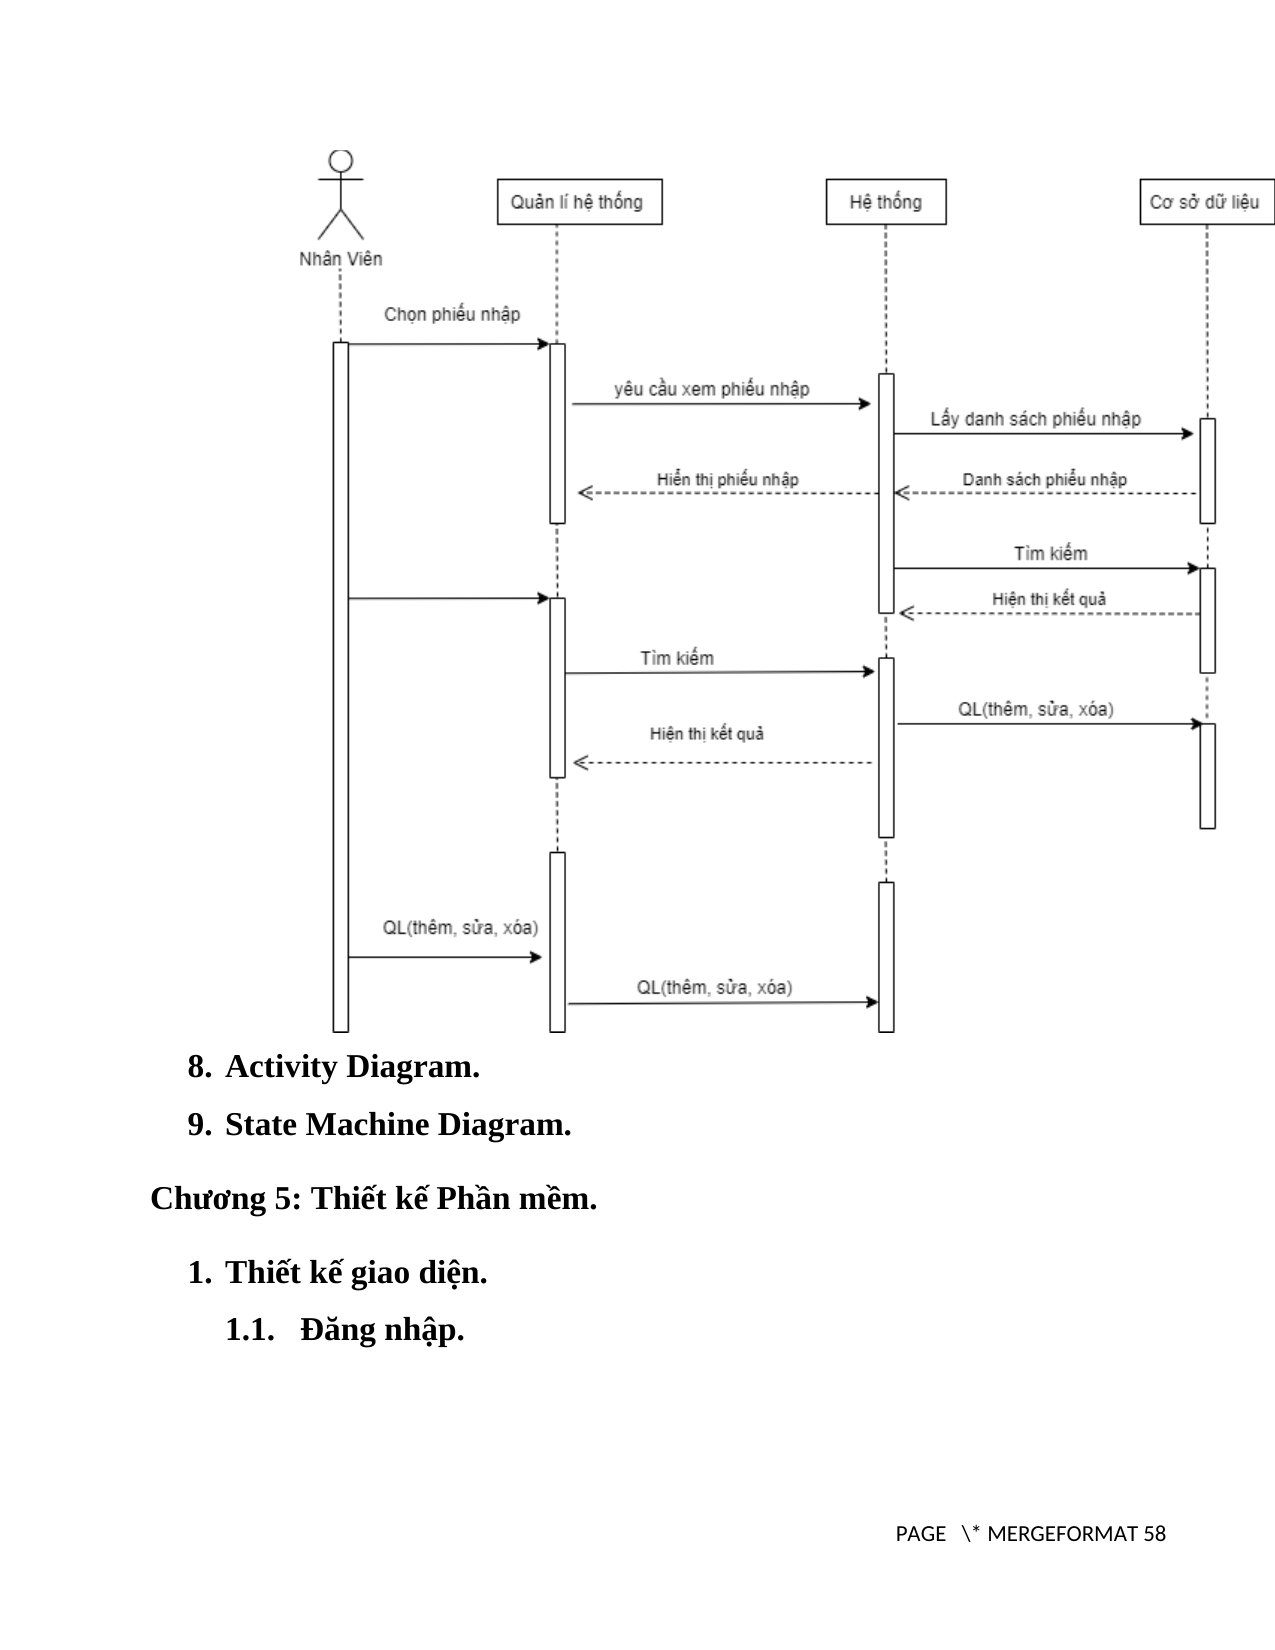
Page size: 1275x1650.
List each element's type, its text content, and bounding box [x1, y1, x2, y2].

list Activity Diagram. [187, 1046, 1167, 1085]
picture [300, 150, 1275, 1033]
list State Machine Diagram. [187, 1104, 1167, 1142]
text Chương 5: Thiết kế Phần mềm. [150, 1178, 1167, 1216]
list Đăng nhập. [225, 1310, 1167, 1348]
list Thiết kế giao diện. [187, 1252, 1167, 1291]
